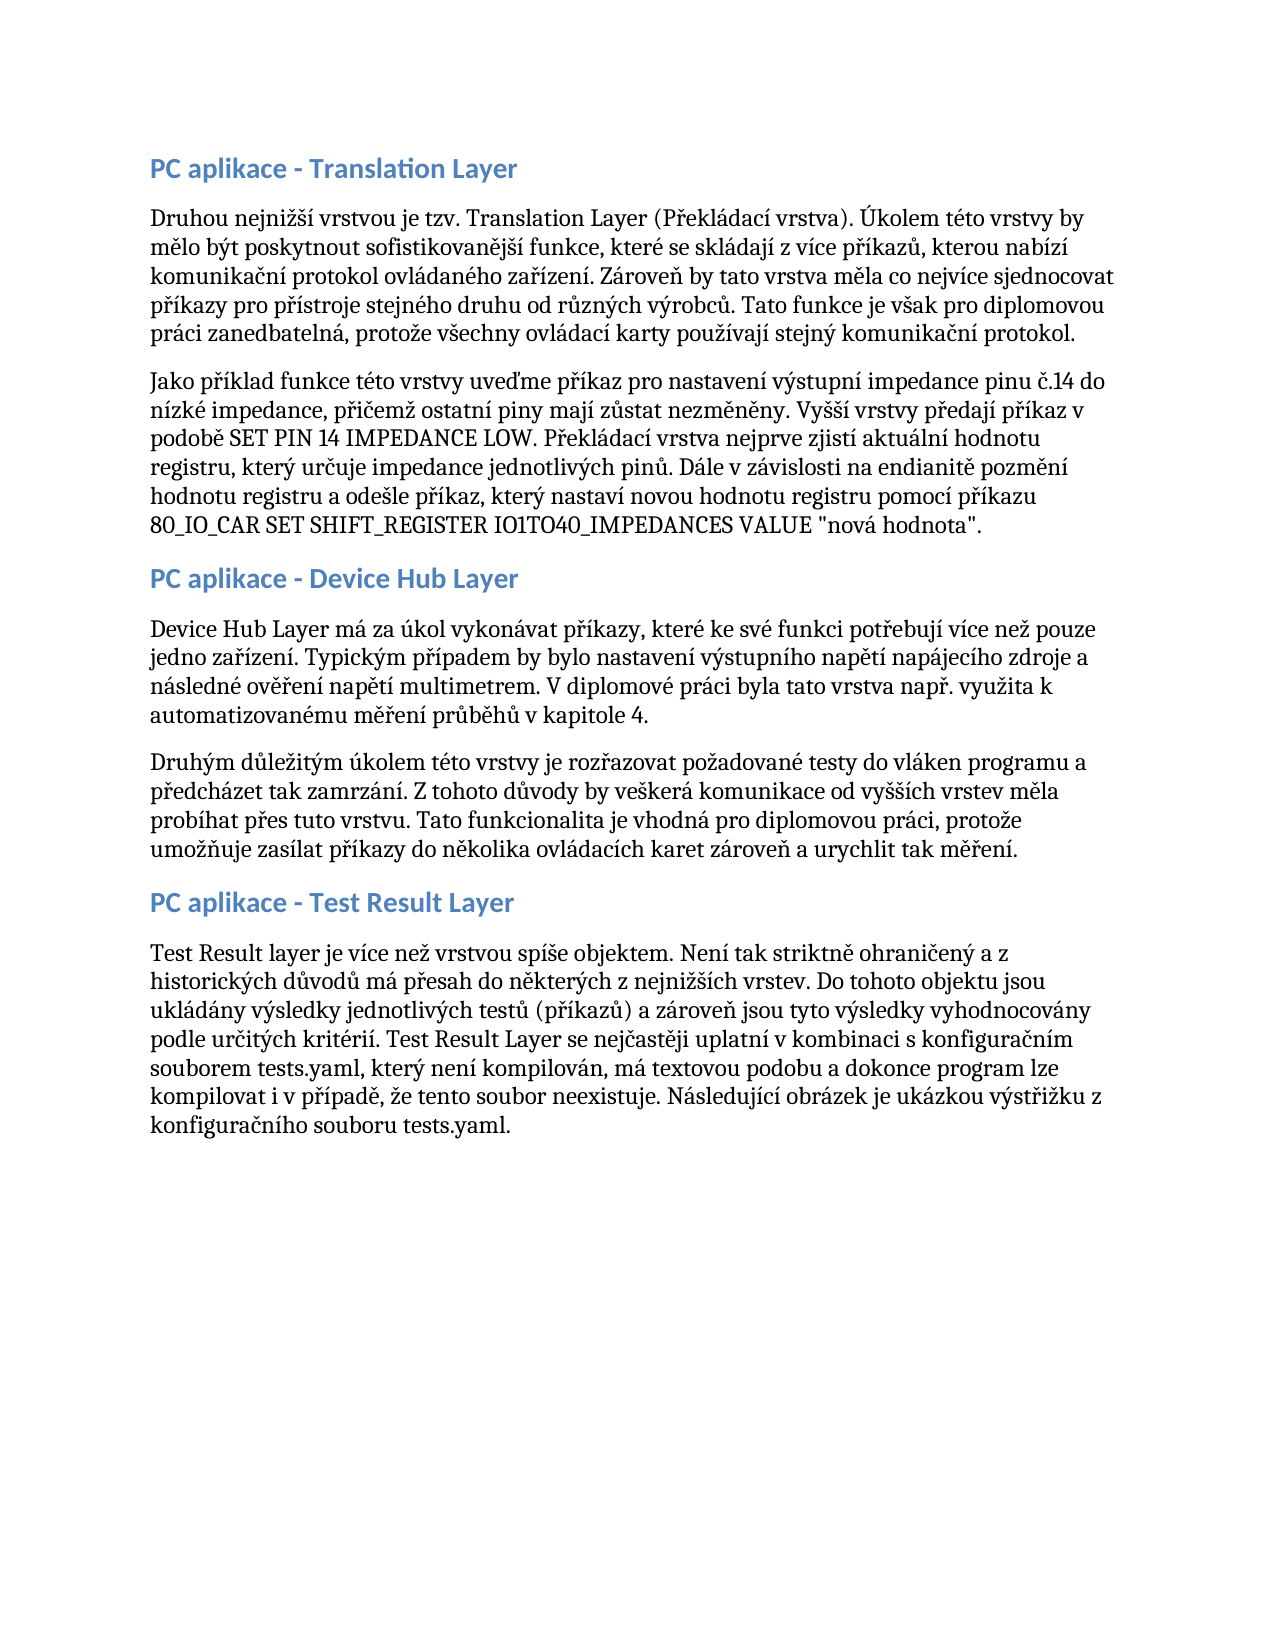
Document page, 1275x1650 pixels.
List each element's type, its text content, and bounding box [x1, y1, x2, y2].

text Jako příklad funkce této vrstvy uveďme příkaz pro nastavení výstupní impedance pinu č.14 do nízké impedance, přičemž ostatní piny mají zůstat nezměněny. Vyšší vrstvy předají příkaz v podobě SET PIN 14 IMPEDANCE LOW. Překládací vrstva nejprve zjistí aktuální hodnotu registru, který určuje impedance jednotlivých pinů. Dále v závislosti na endianitě pozmění hodnotu registru a odešle příkaz, který nastaví novou hodnotu registru pomocí příkazu 80_IO_CAR SET SHIFT_REGISTER IO1TO40_IMPEDANCES VALUE "nová hodnota". [150, 367, 1125, 539]
text Druhou nejnižší vrstvou je tzv. Translation Layer (Překládací vrstva). Úkolem této vrstvy by mělo být poskytnout sofistikovanější funkce, které se skládají z více příkazů, kterou nabízí komunikační protokol ovládaného zařízení. Zároveň by tato vrstva měla co nejvíce sjednocovat příkazy pro přístroje stejného druhu od různých výrobců. Tato funkce je však pro diplomovou práci zanedbatelná, protože všechny ovládací karty používají stejný komunikační protokol. [150, 204, 1125, 348]
subtitle PC aplikace - Translation Layer [150, 150, 1125, 186]
text Druhým důležitým úkolem této vrstvy je rozřazovat požadované testy do vláken programu a předcházet tak zamrzání. Z tohoto důvody by veškerá komunikace od vyšších vrstev měla probíhat přes tuto vrstvu. Tato funkcionalita je vhodná pro diplomovou práci, protože umožňuje zasílat příkazy do několika ovládacích karet zároveň a urychlit tak měření. [150, 748, 1125, 863]
subtitle PC aplikace - Test Result Layer [150, 884, 1125, 920]
text Test Result layer je více než vrstvou spíše objektem. Není tak striktně ohraničený a z historických důvodů má přesah do některých z nejnižších vrstev. Do tohoto objektu jsou ukládány výsledky jednotlivých testů (příkazů) a zároveň jsou tyto výsledky vyhodnocovány podle určitých kritérií. Test Result Layer se nejčastěji uplatní v kombinaci s konfiguračním souborem tests.yaml, který není kompilován, má textovou podobu a dokonce program lze kompilovat i v případě, že tento soubor neexistuje. Následující obrázek je ukázkou výstřižku z konfiguračního souboru tests.yaml. [150, 938, 1125, 1140]
text Device Hub Layer má za úkol vykonávat příkazy, které ke své funkci potřebují více než pouze jedno zařízení. Typickým případem by bylo nastavení výstupního napětí napájecího zdroje a následné ověření napětí multimetrem. V diplomové práci byla tato vrstva např. využita k automatizovanému měření průběhů v kapitole 4. [150, 614, 1125, 729]
subtitle PC aplikace - Device Hub Layer [150, 560, 1125, 596]
